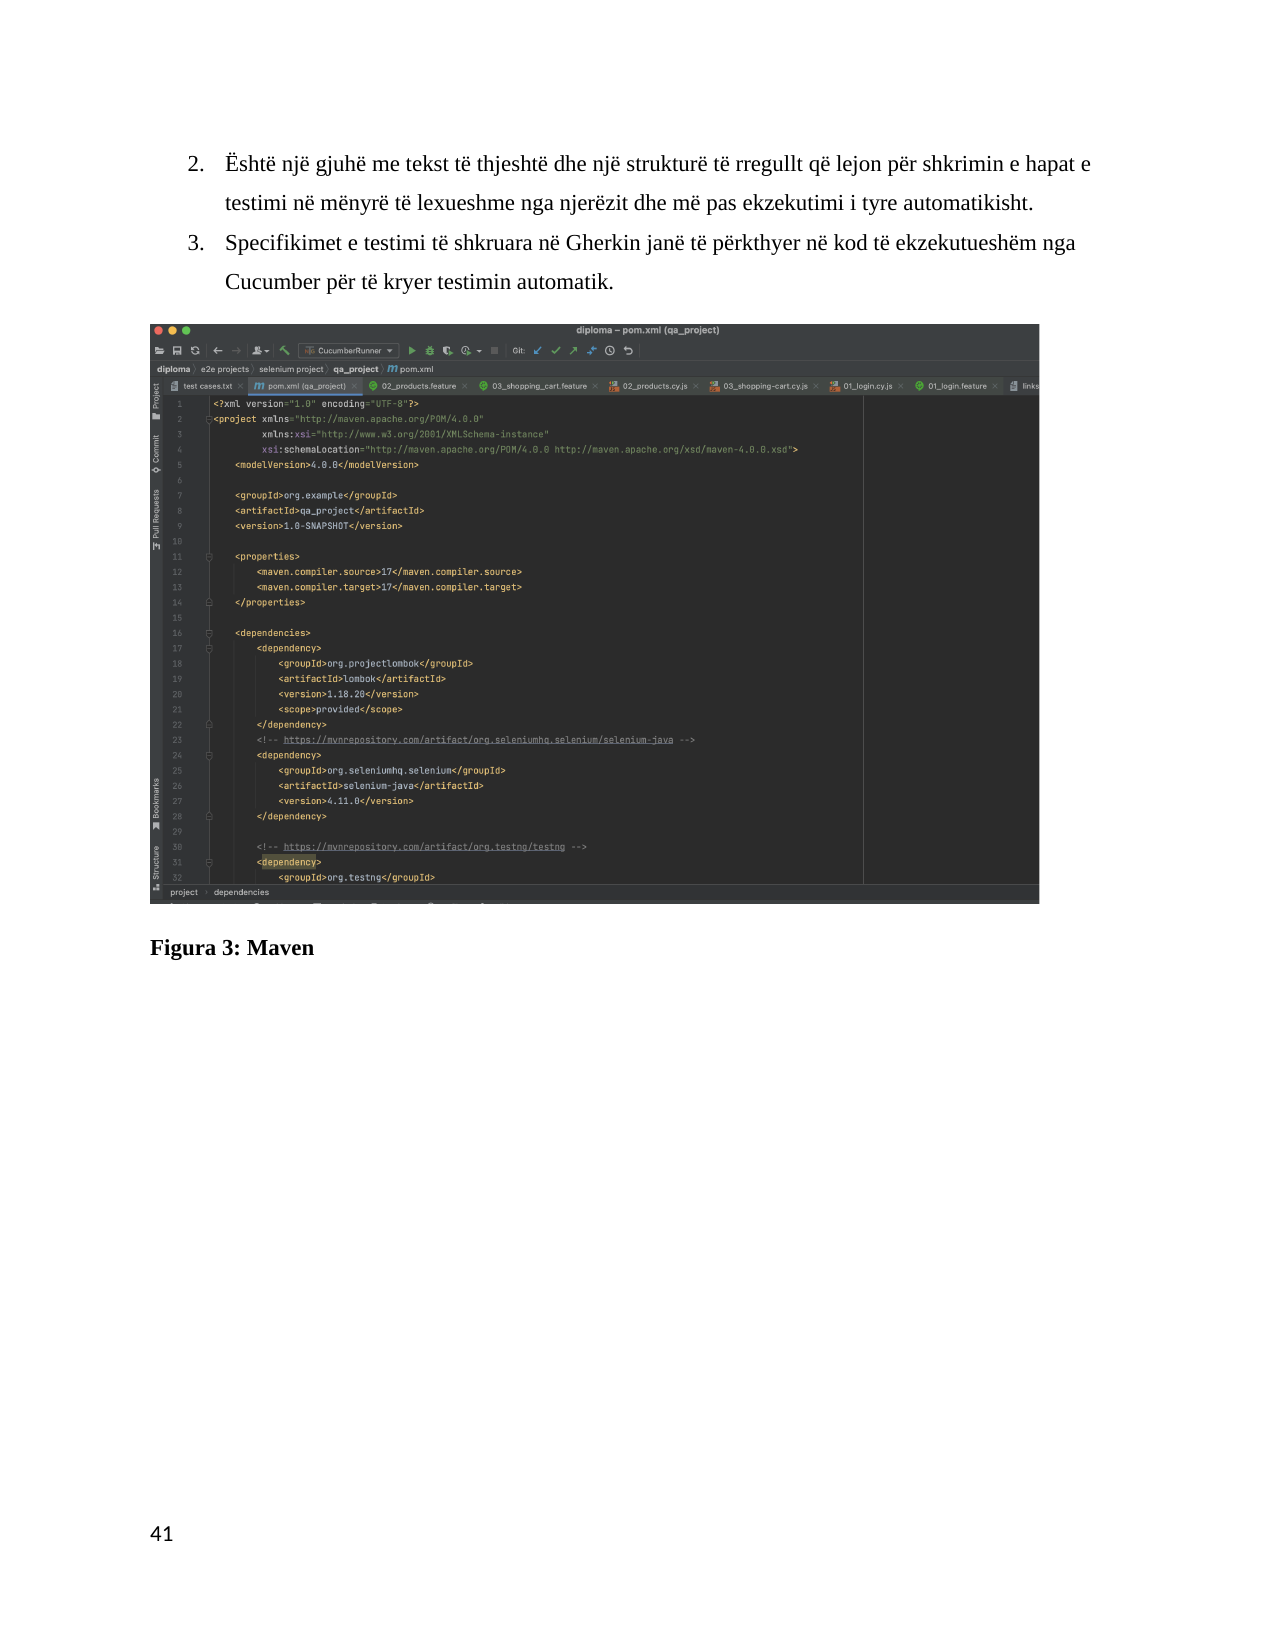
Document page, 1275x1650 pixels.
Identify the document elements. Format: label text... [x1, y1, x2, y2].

list Specifikimet e testimi të shkruara në Gherkin janë të përkthyer në kod të ekzekutueshëm nga Cucumber për të kryer testimin automatik. [187, 229, 1125, 295]
text Figura 3: Maven [150, 934, 1125, 961]
picture [150, 324, 1040, 904]
list Është një gjuhë me tekst të thjeshtë dhe një strukturë të rregullt që lejon për shkrimin e hapat e testimi në mënyrë të lexueshme nga njerëzit dhe më pas ekzekutimi i tyre automatikisht. [187, 150, 1125, 216]
